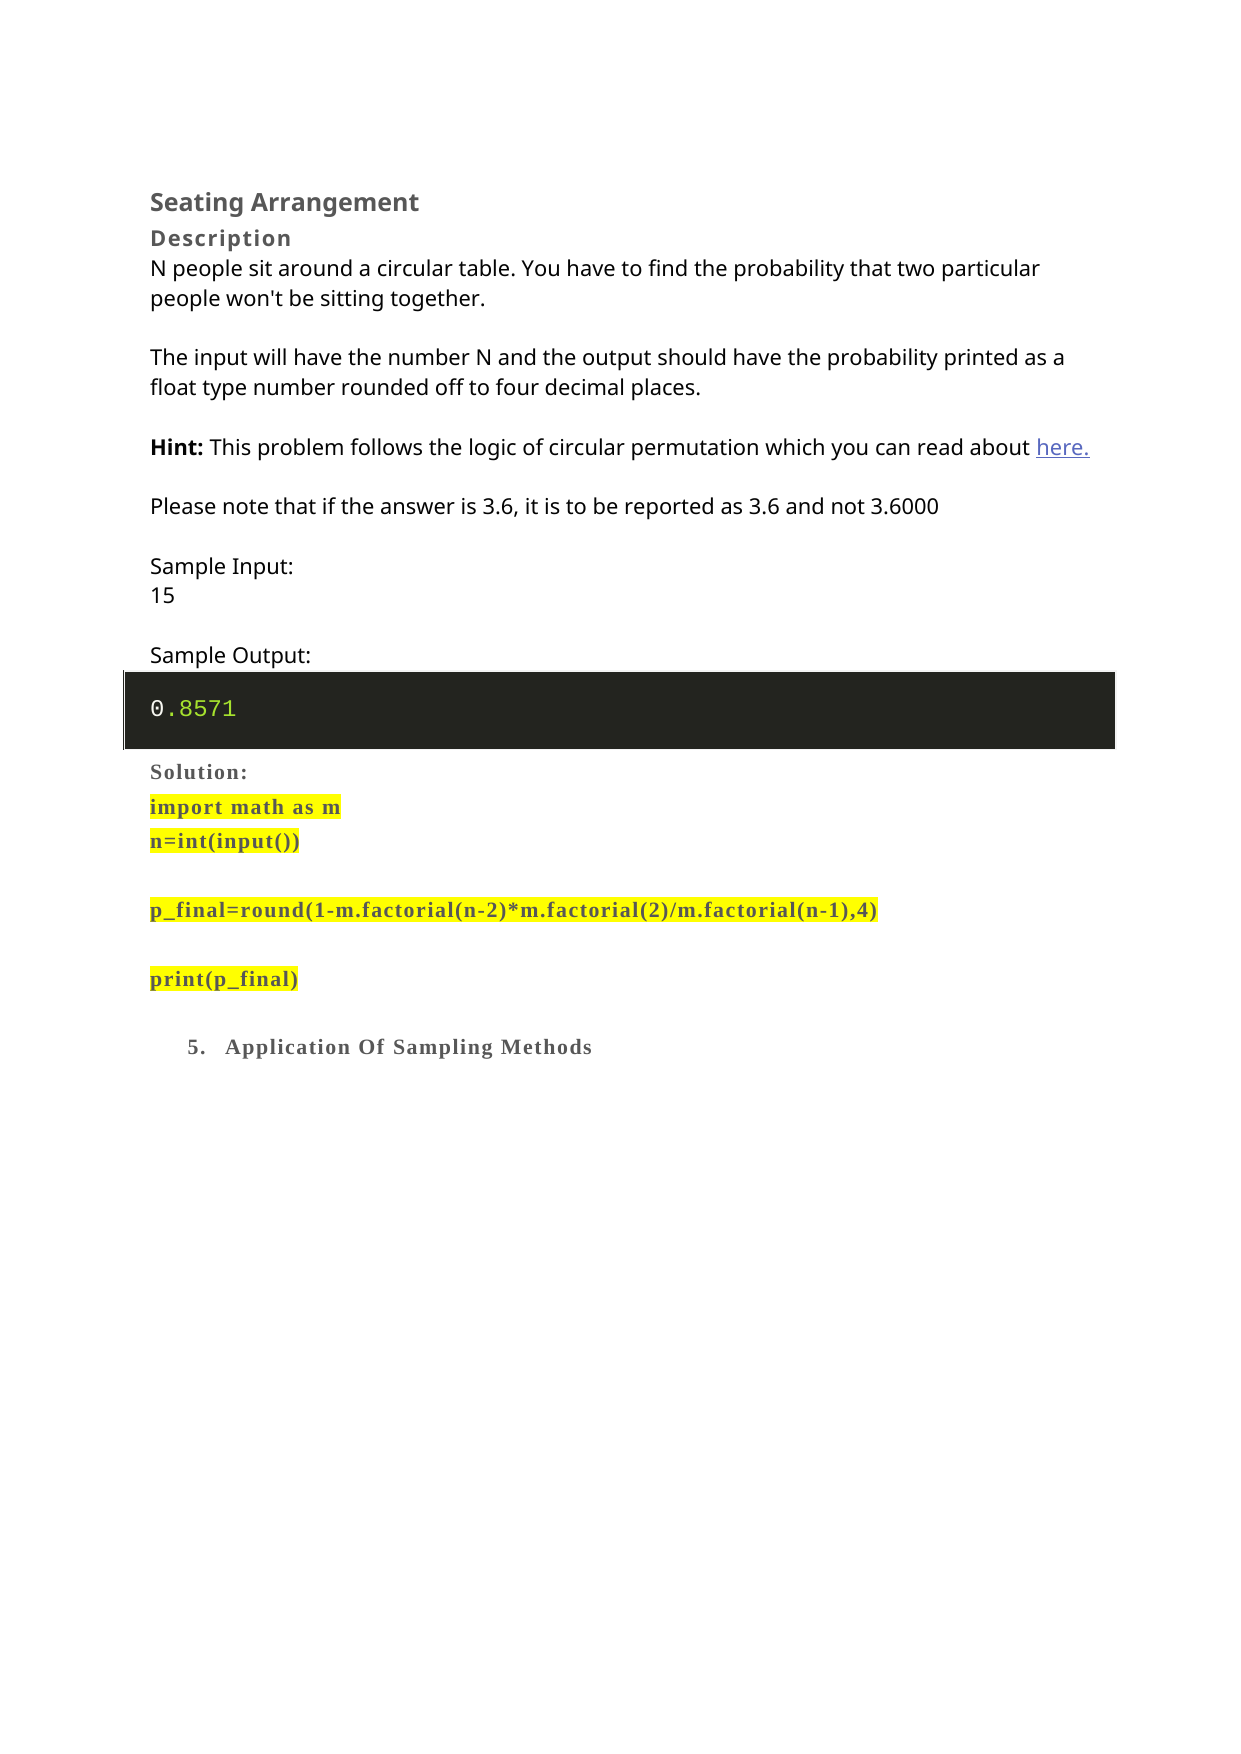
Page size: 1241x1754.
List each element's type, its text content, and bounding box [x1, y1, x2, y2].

text Description [150, 218, 1090, 253]
text import math as m [150, 784, 1090, 819]
text Solution: [150, 750, 1090, 784]
text print(p_final) [150, 956, 1090, 991]
text n=int(input()) [150, 819, 1090, 853]
list Application Of Sampling Methods [187, 1025, 1090, 1059]
text N people sit around a circular table. You have to find the probability that two particular people won't be sitting together. The input will have the number N and the output should have the probability printed as a float type number rounded off to four decimal places. Hint: This problem follows the logic of circular permutation which you can read about here. Please note that if the answer is 3.6, it is to be reported as 3.6 and not 3.6000 Sample Input: 15 Sample Output: [150, 253, 1090, 670]
text p_final=round(1-m.factorial(n-2)*m.factorial(2)/m.factorial(n-1),4) [150, 888, 1090, 922]
text Seating Arrangement [150, 184, 1090, 218]
text 0.8571 [125, 672, 1115, 749]
